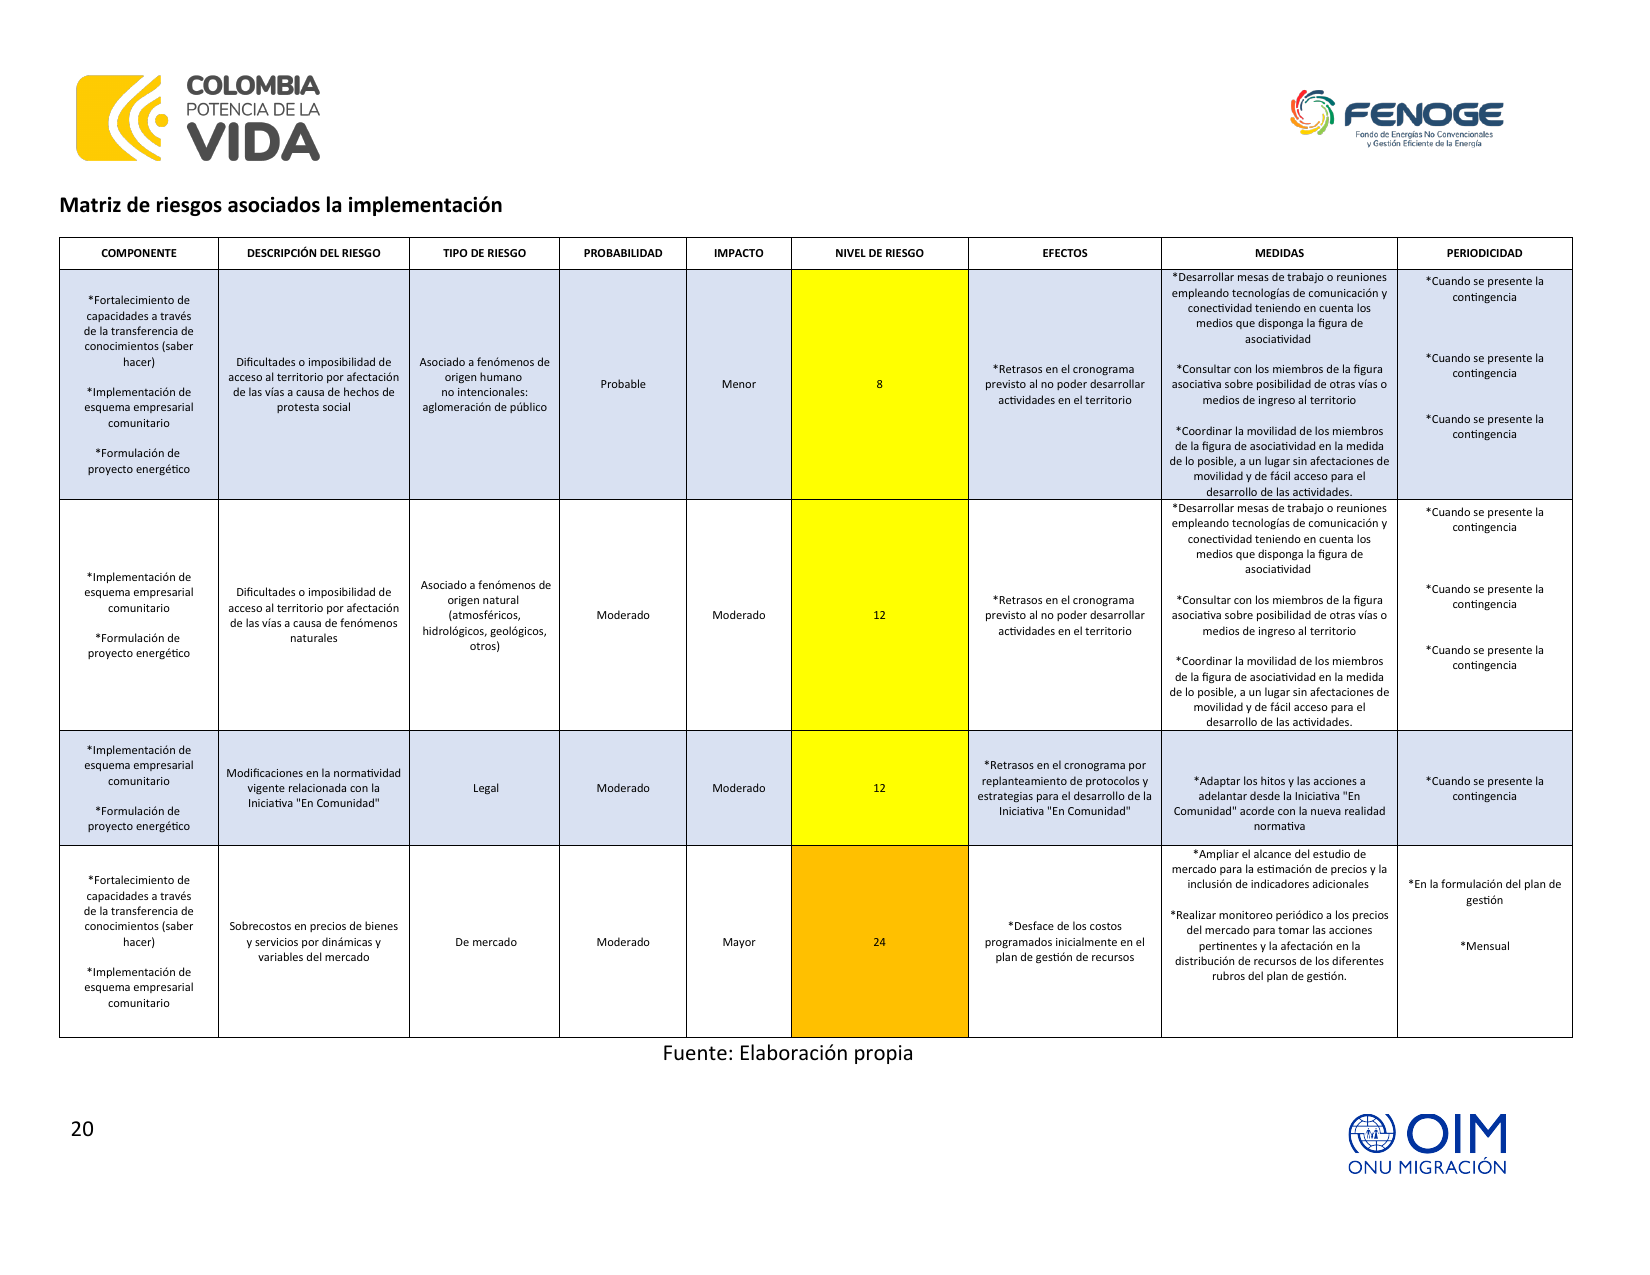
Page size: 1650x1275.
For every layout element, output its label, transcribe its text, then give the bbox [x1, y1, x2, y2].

table_header EFECTOS [969, 238, 1161, 268]
table_cell *Retrasos en el cronograma previsto al no poder desarrollar actividades en el territorio [969, 270, 1161, 499]
table_cell Legal [410, 731, 559, 845]
table_cell Moderado [560, 500, 686, 730]
table_cell *Desarrollar mesas de trabajo o reuniones empleando tecnologías de comunicación y conectividad teniendo en cuenta los medios que disponga la figura de asociatividad *Consultar con los miembros de la figura asociativa sobre posibilidad de otras vías o medios de ingreso al territorio *Coordinar la movilidad de los miembros de la figura de asociatividad en la medida de lo posible, a un lugar sin afectaciones de movilidad y de fácil acceso para el desarrollo de las actividades. [1162, 270, 1397, 499]
table_cell Moderado [687, 731, 791, 845]
table_cell Modificaciones en la normatividad vigente relacionada con la Iniciativa "En Comunidad" [219, 731, 409, 845]
table_cell *En la formulación del plan de gestión *Mensual [1398, 846, 1572, 1037]
table_header MEDIDAS [1162, 238, 1397, 268]
table_header TIPO DE RIESGO [410, 238, 559, 268]
table_cell Asociado a fenómenos de origen humano no intencionales: aglomeración de público [410, 270, 559, 499]
text Fuente: Elaboración propia [59, 1038, 1517, 1066]
table_header DESCRIPCIÓN DEL RIESGO [219, 238, 409, 268]
table_cell *Desface de los costos programados inicialmente en el plan de gestión de recursos [969, 846, 1161, 1037]
table_cell Dificultades o imposibilidad de acceso al territorio por afectación de las vías a causa de hechos de protesta social [219, 270, 409, 499]
table_cell 12 [792, 500, 968, 730]
table_cell Sobrecostos en precios de bienes y servicios por dinámicas y variables del mercado [219, 846, 409, 1037]
table_cell *Ampliar el alcance del estudio de mercado para la estimación de precios y la inclusión de indicadores adicionales *Realizar monitoreo periódico a los precios del mercado para tomar las acciones pertinentes y la afectación en la distribución de recursos de los diferentes rubros del plan de gestión. [1162, 846, 1397, 1037]
picture [70, 73, 326, 163]
table_cell *Adaptar los hitos y las acciones a adelantar desde la Iniciativa "En Comunidad" acorde con la nueva realidad normativa [1162, 731, 1397, 845]
picture [1348, 1114, 1506, 1174]
table_cell Moderado [560, 731, 686, 845]
table_cell *Fortalecimiento de capacidades a través de la transferencia de conocimientos (saber hacer) *Implementación de esquema empresarial comunitario *Formulación de proyecto energético [60, 270, 218, 499]
table_cell Menor [687, 270, 791, 499]
table_header NIVEL DE RIESGO [792, 238, 968, 268]
table_cell *Cuando se presente la contingencia [1398, 731, 1572, 845]
table_header IMPACTO [687, 238, 791, 268]
table_cell *Cuando se presente la contingencia *Cuando se presente la contingencia *Cuando se presente la contingencia [1398, 500, 1572, 730]
table_cell *Desarrollar mesas de trabajo o reuniones empleando tecnologías de comunicación y conectividad teniendo en cuenta los medios que disponga la figura de asociatividad *Consultar con los miembros de la figura asociativa sobre posibilidad de otras vías o medios de ingreso al territorio *Coordinar la movilidad de los miembros de la figura de asociatividad en la medida de lo posible, a un lugar sin afectaciones de movilidad y de fácil acceso para el desarrollo de las actividades. [1162, 500, 1397, 730]
table_cell Moderado [687, 500, 791, 730]
text Matriz de riesgos asociados la implementación [59, 190, 1517, 218]
table_cell *Cuando se presente la contingencia *Cuando se presente la contingencia *Cuando se presente la contingencia [1398, 270, 1572, 499]
table_cell *Implementación de esquema empresarial comunitario *Formulación de proyecto energético [60, 500, 218, 730]
table_cell Probable [560, 270, 686, 499]
table_cell 24 [792, 846, 968, 1037]
table_cell *Fortalecimiento de capacidades a través de la transferencia de conocimientos (saber hacer) *Implementación de esquema empresarial comunitario [60, 846, 218, 1037]
table_cell Moderado [560, 846, 686, 1037]
table_header PROBABILIDAD [560, 238, 686, 268]
table_cell 12 [792, 731, 968, 845]
picture [1290, 88, 1506, 148]
table_cell De mercado [410, 846, 559, 1037]
table_cell *Retrasos en el cronograma previsto al no poder desarrollar actividades en el territorio [969, 500, 1161, 730]
table_cell Dificultades o imposibilidad de acceso al territorio por afectación de las vías a causa de fenómenos naturales [219, 500, 409, 730]
table_cell *Implementación de esquema empresarial comunitario *Formulación de proyecto energético [60, 731, 218, 845]
table_cell 8 [792, 270, 968, 499]
table_cell Mayor [687, 846, 791, 1037]
table_header PERIODICIDAD [1398, 238, 1572, 268]
table_cell Asociado a fenómenos de origen natural (atmosféricos, hidrológicos, geológicos, otros) [410, 500, 559, 730]
table_header COMPONENTE [60, 238, 218, 268]
table_cell *Retrasos en el cronograma por replanteamiento de protocolos y estrategias para el desarrollo de la Iniciativa "En Comunidad" [969, 731, 1161, 845]
